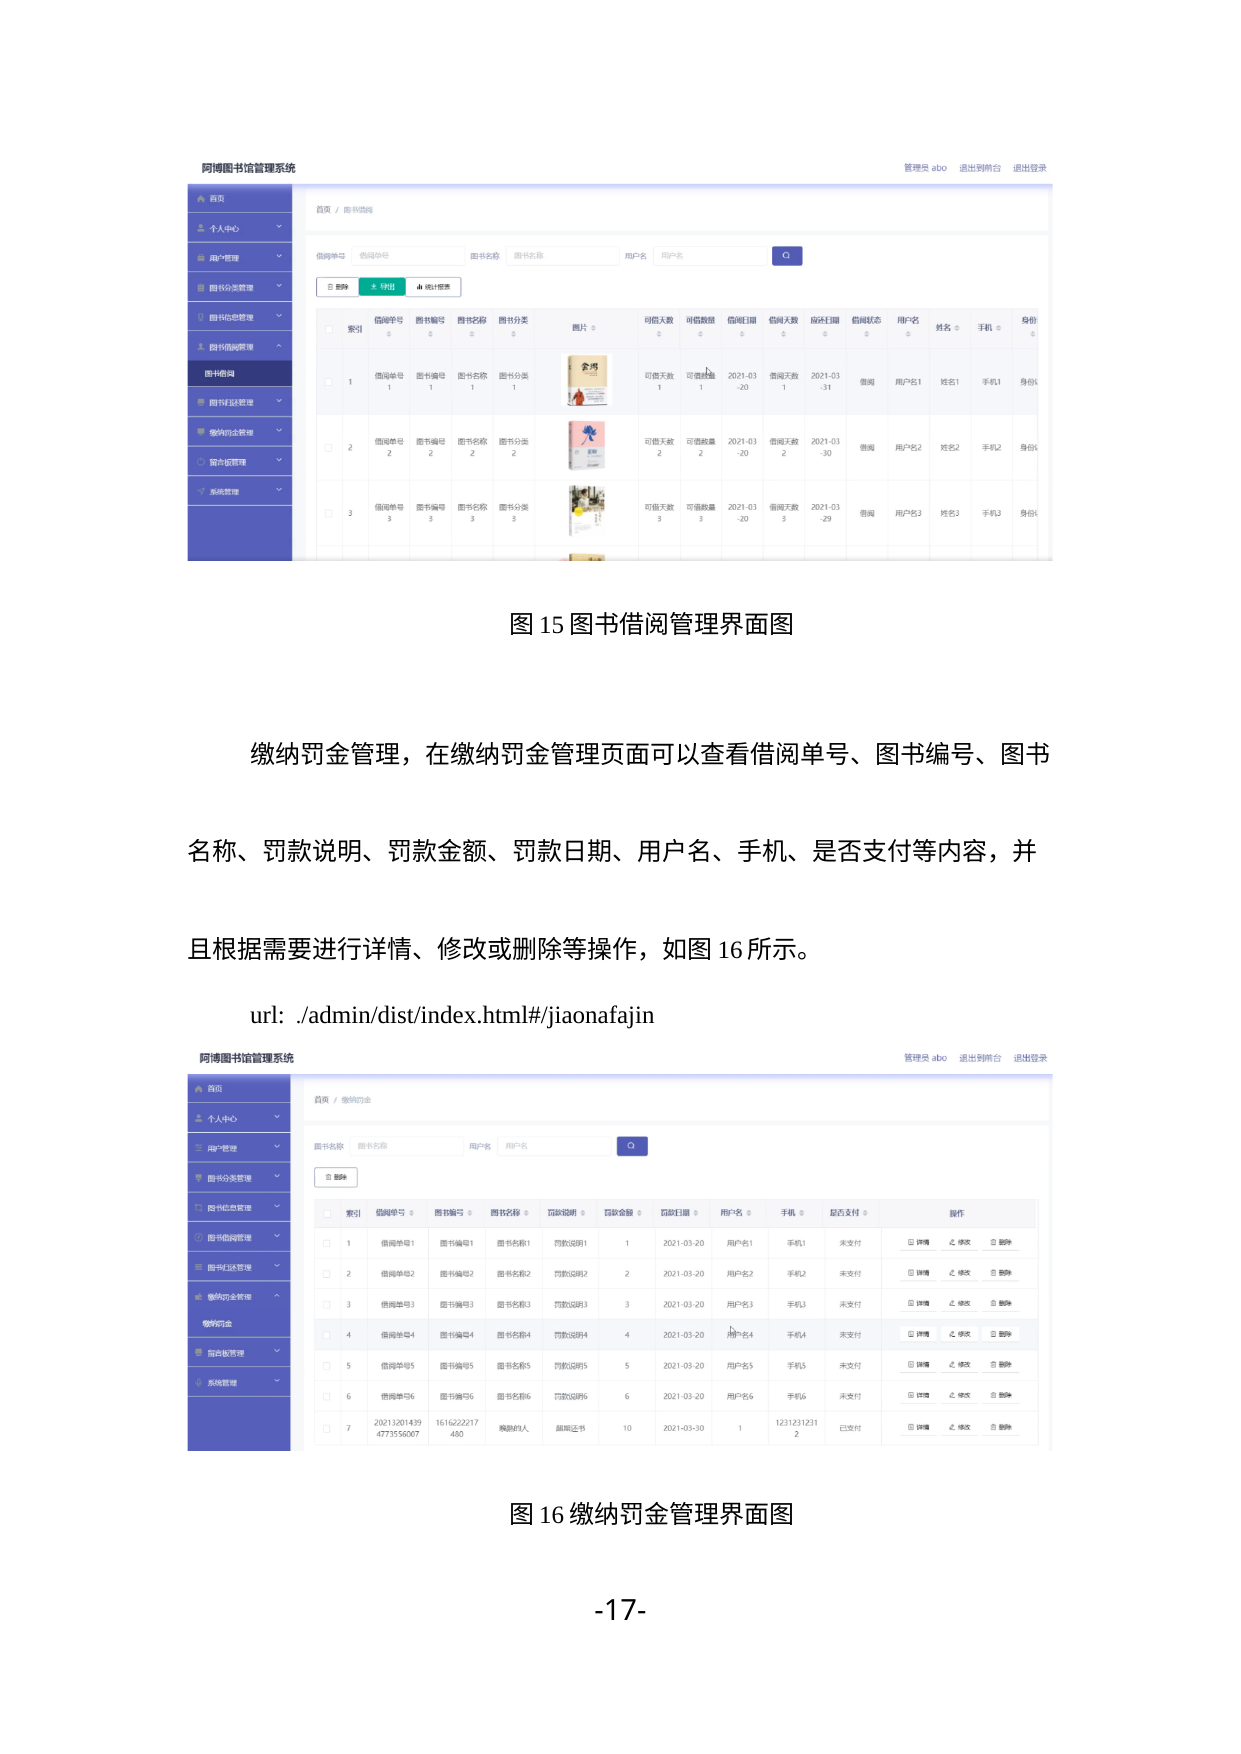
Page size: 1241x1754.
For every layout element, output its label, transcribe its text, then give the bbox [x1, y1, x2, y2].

text 图15图书借阅管理界面图 [187, 590, 1053, 655]
text 缴纳罚金管理，在缴纳罚金管理页面可以查看借阅单号、图书编号、图书名称、罚款说明、罚款金额、罚款日期、用户名、手机、是否支付等内容，并且根据需要进行详情、修改或删除等操作，如图16所示。 [187, 720, 1053, 980]
text 图16缴纳罚金管理界面图 [187, 1480, 1053, 1545]
text url: ./admin/dist/index.html#/jiaonafajin [187, 998, 1053, 1030]
picture [187, 1044, 1053, 1451]
picture [187, 154, 1053, 561]
